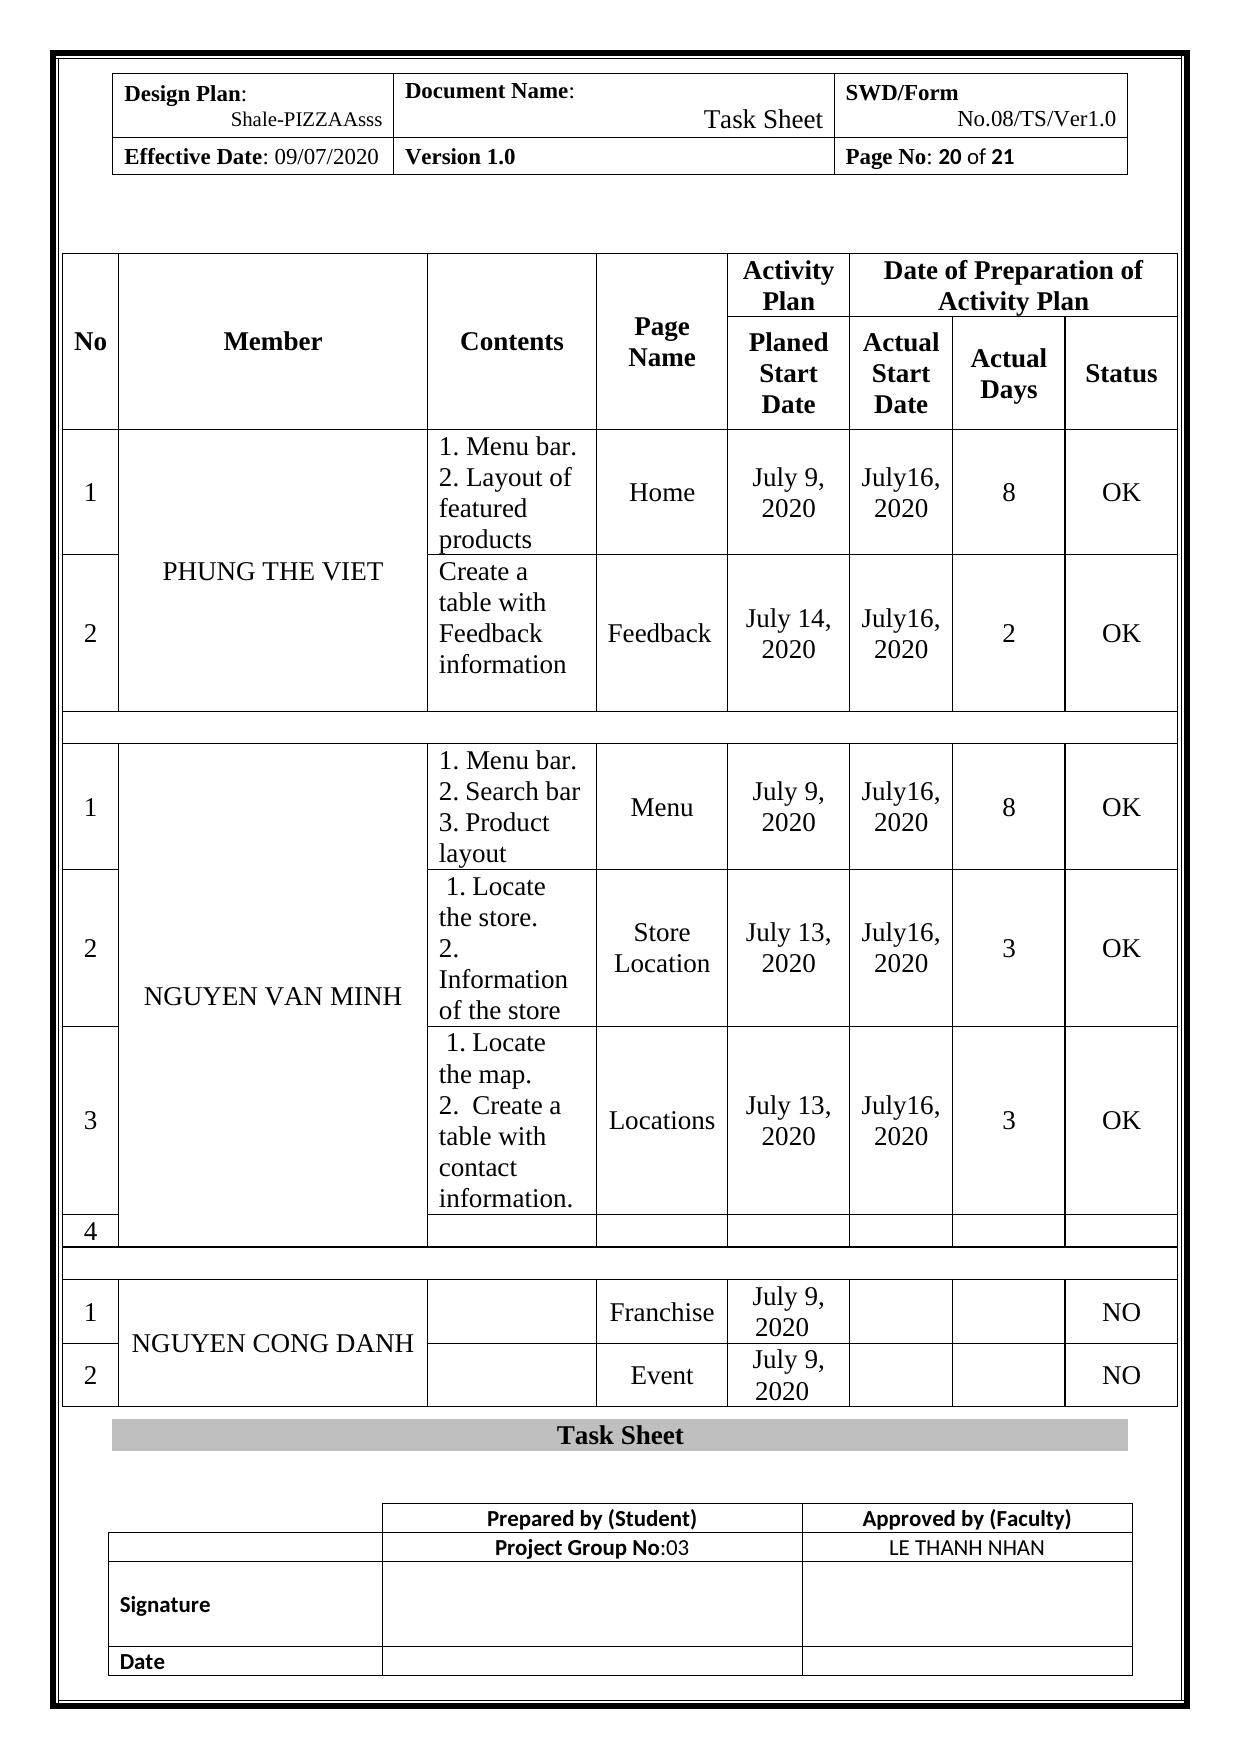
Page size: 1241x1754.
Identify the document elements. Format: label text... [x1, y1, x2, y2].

table_header Contents [428, 254, 596, 428]
table_cell 1. Menu bar. 2. Search bar 3. Product layout [428, 744, 596, 869]
table_cell July 9, 2020 [728, 1280, 849, 1343]
table_cell Status [1066, 317, 1177, 428]
table_cell 8 [953, 430, 1064, 554]
table_cell OK [1066, 744, 1177, 869]
table_cell 1. Menu bar. 2. Layout of featured products [428, 430, 596, 554]
table_cell [428, 1280, 596, 1343]
table_cell OK [1066, 870, 1177, 1026]
text Task Sheet [112, 1419, 1128, 1451]
table_header No [63, 254, 118, 428]
table_cell July 9, 2020 [728, 744, 849, 869]
table_cell July 9, 2020 [728, 1344, 849, 1406]
table_cell PHUNG THE VIET [119, 430, 427, 711]
table_cell 1 [63, 1280, 118, 1343]
table_cell July 13, 2020 [728, 1027, 849, 1213]
table_cell OK [1066, 430, 1177, 554]
table_cell [850, 1215, 952, 1246]
table_cell 3 [953, 1027, 1064, 1213]
table_cell 3 [953, 870, 1064, 1026]
table_cell July16, 2020 [850, 430, 952, 554]
table_cell 1. Locate the map. 2. Create a table with contact information. [428, 1027, 596, 1213]
table_cell Planed Start Date [728, 317, 849, 428]
table_cell Menu [597, 744, 727, 869]
table_cell [953, 1280, 1064, 1343]
table_cell July 13, 2020 [728, 870, 849, 1026]
table_cell [428, 1215, 596, 1246]
table_cell 3 [63, 1027, 118, 1213]
table_header Date of Preparation of Activity Plan [850, 254, 1177, 316]
table_cell [953, 1215, 1064, 1246]
table_cell NO [1066, 1344, 1177, 1406]
table_cell 1 [63, 744, 118, 869]
table_cell [428, 1344, 596, 1406]
table_cell 2 [953, 555, 1064, 711]
table_cell NGUYEN CONG DANH [119, 1280, 427, 1406]
table_cell [63, 1248, 1177, 1279]
table_cell Franchise [597, 1280, 727, 1343]
table_cell OK [1066, 1027, 1177, 1213]
table_cell NO [1066, 1280, 1177, 1343]
table_cell Feedback [597, 555, 727, 711]
table_header Activity Plan [728, 254, 849, 316]
table_cell [63, 712, 1177, 743]
table_cell July16, 2020 [850, 1027, 952, 1213]
table_cell Locations [597, 1027, 727, 1213]
table_cell 2 [63, 870, 118, 1026]
table_cell July16, 2020 [850, 870, 952, 1026]
table_cell [597, 1215, 727, 1246]
table_cell July 14, 2020 [728, 555, 849, 711]
table_cell [728, 1215, 849, 1246]
table_cell Store Location [597, 870, 727, 1026]
table_cell OK [1066, 555, 1177, 711]
table_cell Event [597, 1344, 727, 1406]
table_cell 1 [63, 430, 118, 554]
table_cell [850, 1280, 952, 1343]
table_cell 8 [953, 744, 1064, 869]
table_cell Actual Days [953, 317, 1064, 428]
table_cell 2 [63, 1344, 118, 1406]
table_cell Actual Start Date [850, 317, 952, 428]
table_cell NGUYEN VAN MINH [119, 744, 427, 1246]
table_cell Create a table with Feedback information [428, 555, 596, 711]
table_cell 1. Locate the store. 2. Information of the store [428, 870, 596, 1026]
table_cell [850, 1344, 952, 1406]
table_cell [953, 1344, 1064, 1406]
table_cell 4 [63, 1215, 118, 1246]
table_cell July16, 2020 [850, 744, 952, 869]
table_cell Home [597, 430, 727, 554]
table_header Page Name [597, 254, 727, 428]
table_cell 2 [63, 555, 118, 711]
table_cell [1066, 1215, 1177, 1246]
table_cell July 9, 2020 [728, 430, 849, 554]
table_cell July16, 2020 [850, 555, 952, 711]
table_header Member [119, 254, 427, 428]
